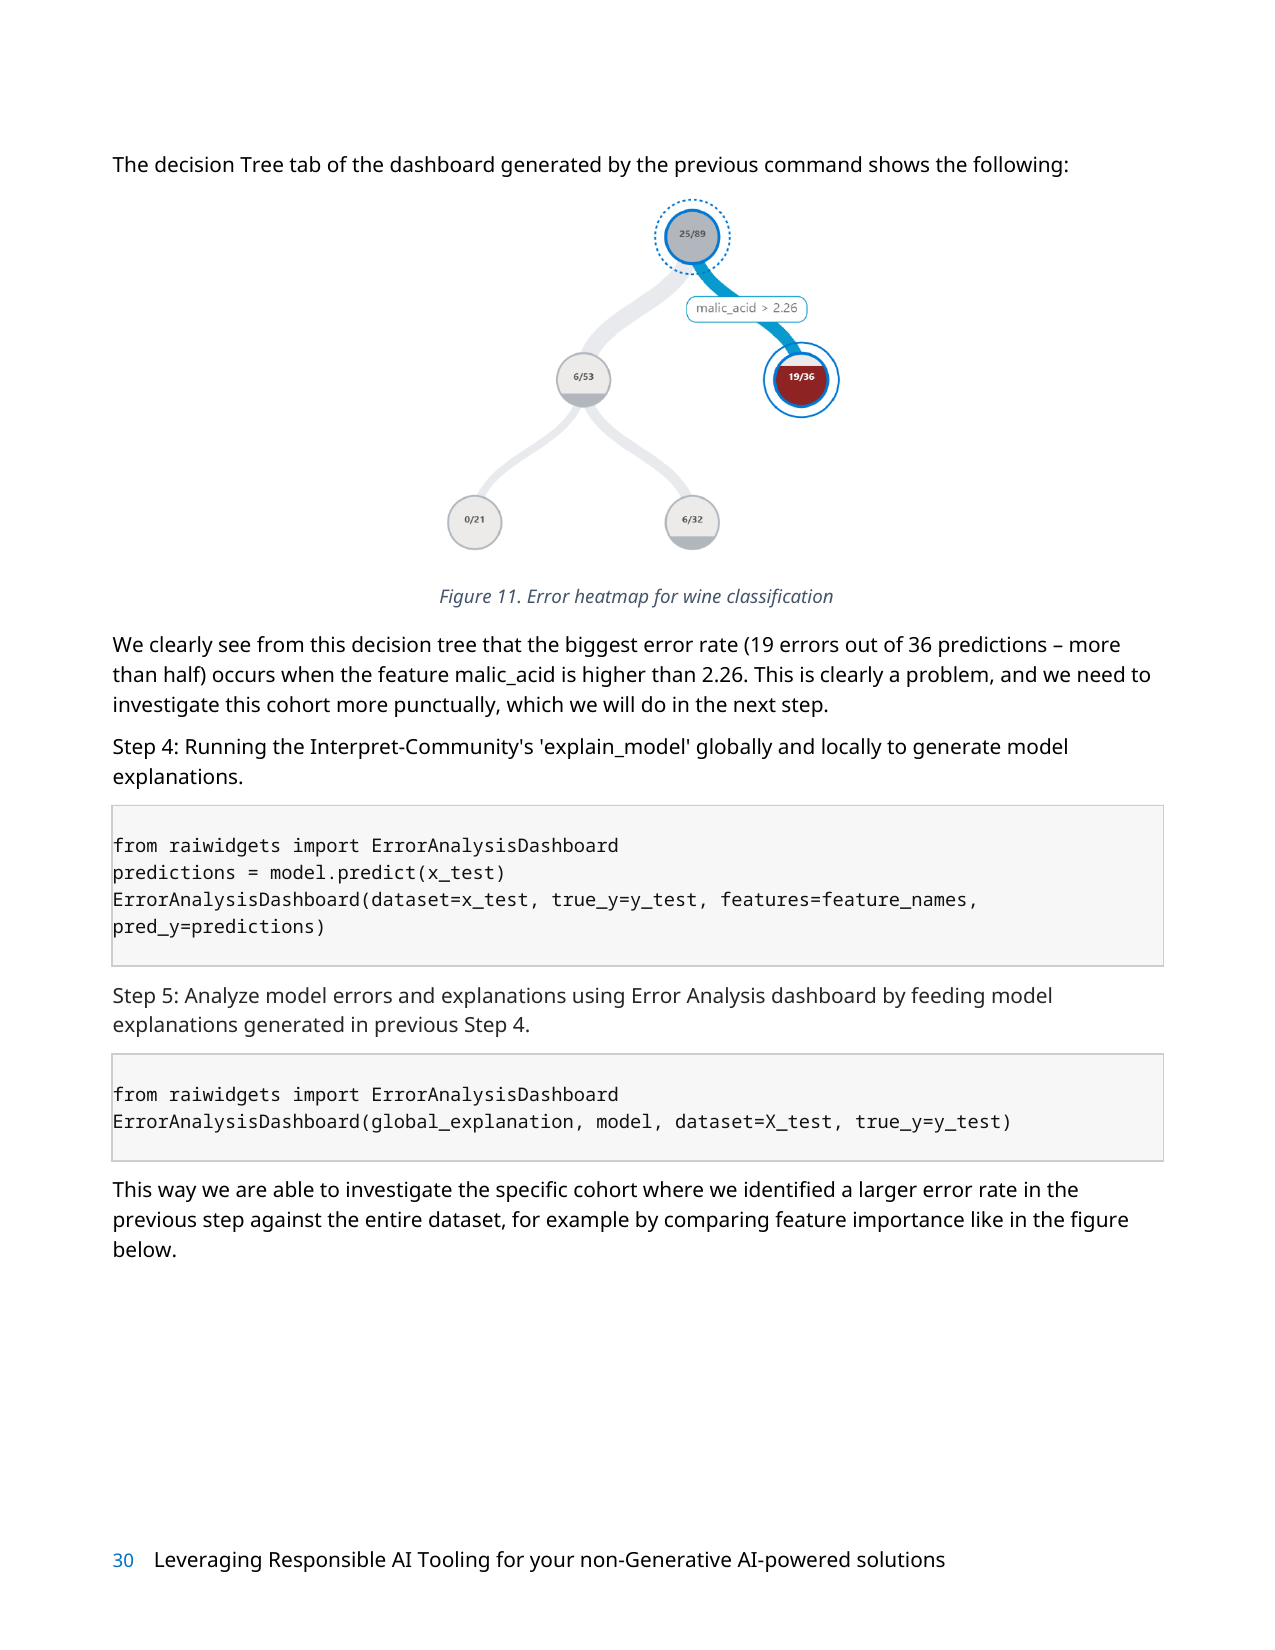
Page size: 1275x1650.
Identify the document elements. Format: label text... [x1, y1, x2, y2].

text predictions = model.predict(x_test) [113, 858, 1163, 885]
text Step 4: Running the Interpret-Community's 'explain_model' globally and locally to generate model explanations. [112, 732, 1162, 791]
text ErrorAnalysisDashboard(global_explanation, model, dataset=X_test, true_y=y_test) [113, 1106, 1163, 1133]
text Step 5: Analyze model errors and explanations using Error Analysis dashboard by feeding model explanations generated in previous Step 4. [112, 981, 1162, 1039]
text The decision Tree tab of the dashboard generated by the previous command shows the following: [112, 150, 1162, 178]
picture [424, 192, 851, 569]
text We clearly see from this decision tree that the biggest error rate (19 errors out of 36 predictions – more than half) occurs when the feature malic_acid is higher than 2.26. This is clearly a problem, and we need to investigate this cohort more punctually, which we will do in the next step. [112, 631, 1162, 718]
text This way we are able to investigate the specific cohort where we identified a larger error rate in the previous step against the entire dataset, for example by comparing feature importance like in the figure below. [112, 1176, 1162, 1263]
text Figure . Error heatmap for wine classification [112, 583, 1162, 608]
text from raiwidgets import ErrorAnalysisDashboard [113, 1079, 1163, 1106]
text ErrorAnalysisDashboard(dataset=x_test, true_y=y_test, features=feature_names, pred_y=predictions) [113, 885, 1163, 938]
text from raiwidgets import ErrorAnalysisDashboard [113, 831, 1163, 858]
